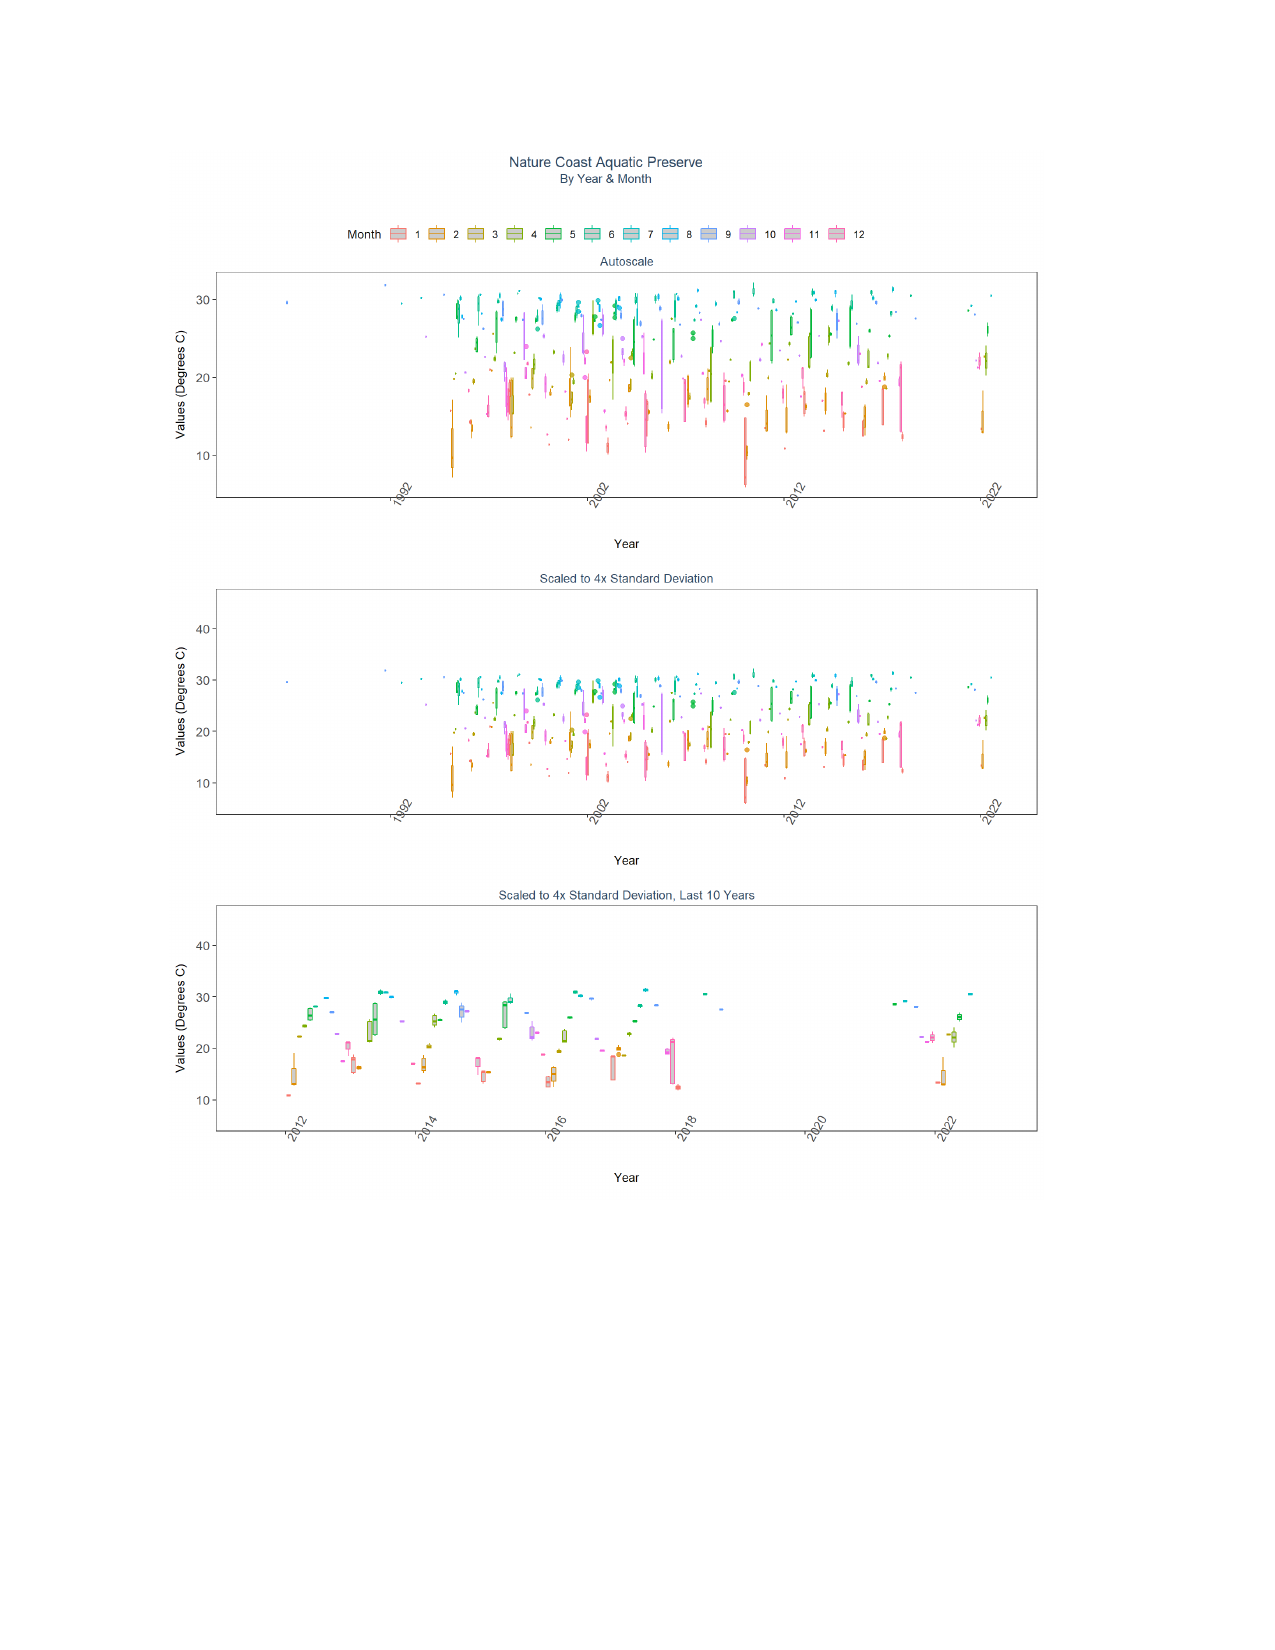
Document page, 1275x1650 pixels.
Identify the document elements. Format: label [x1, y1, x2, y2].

picture [168, 150, 1044, 1200]
